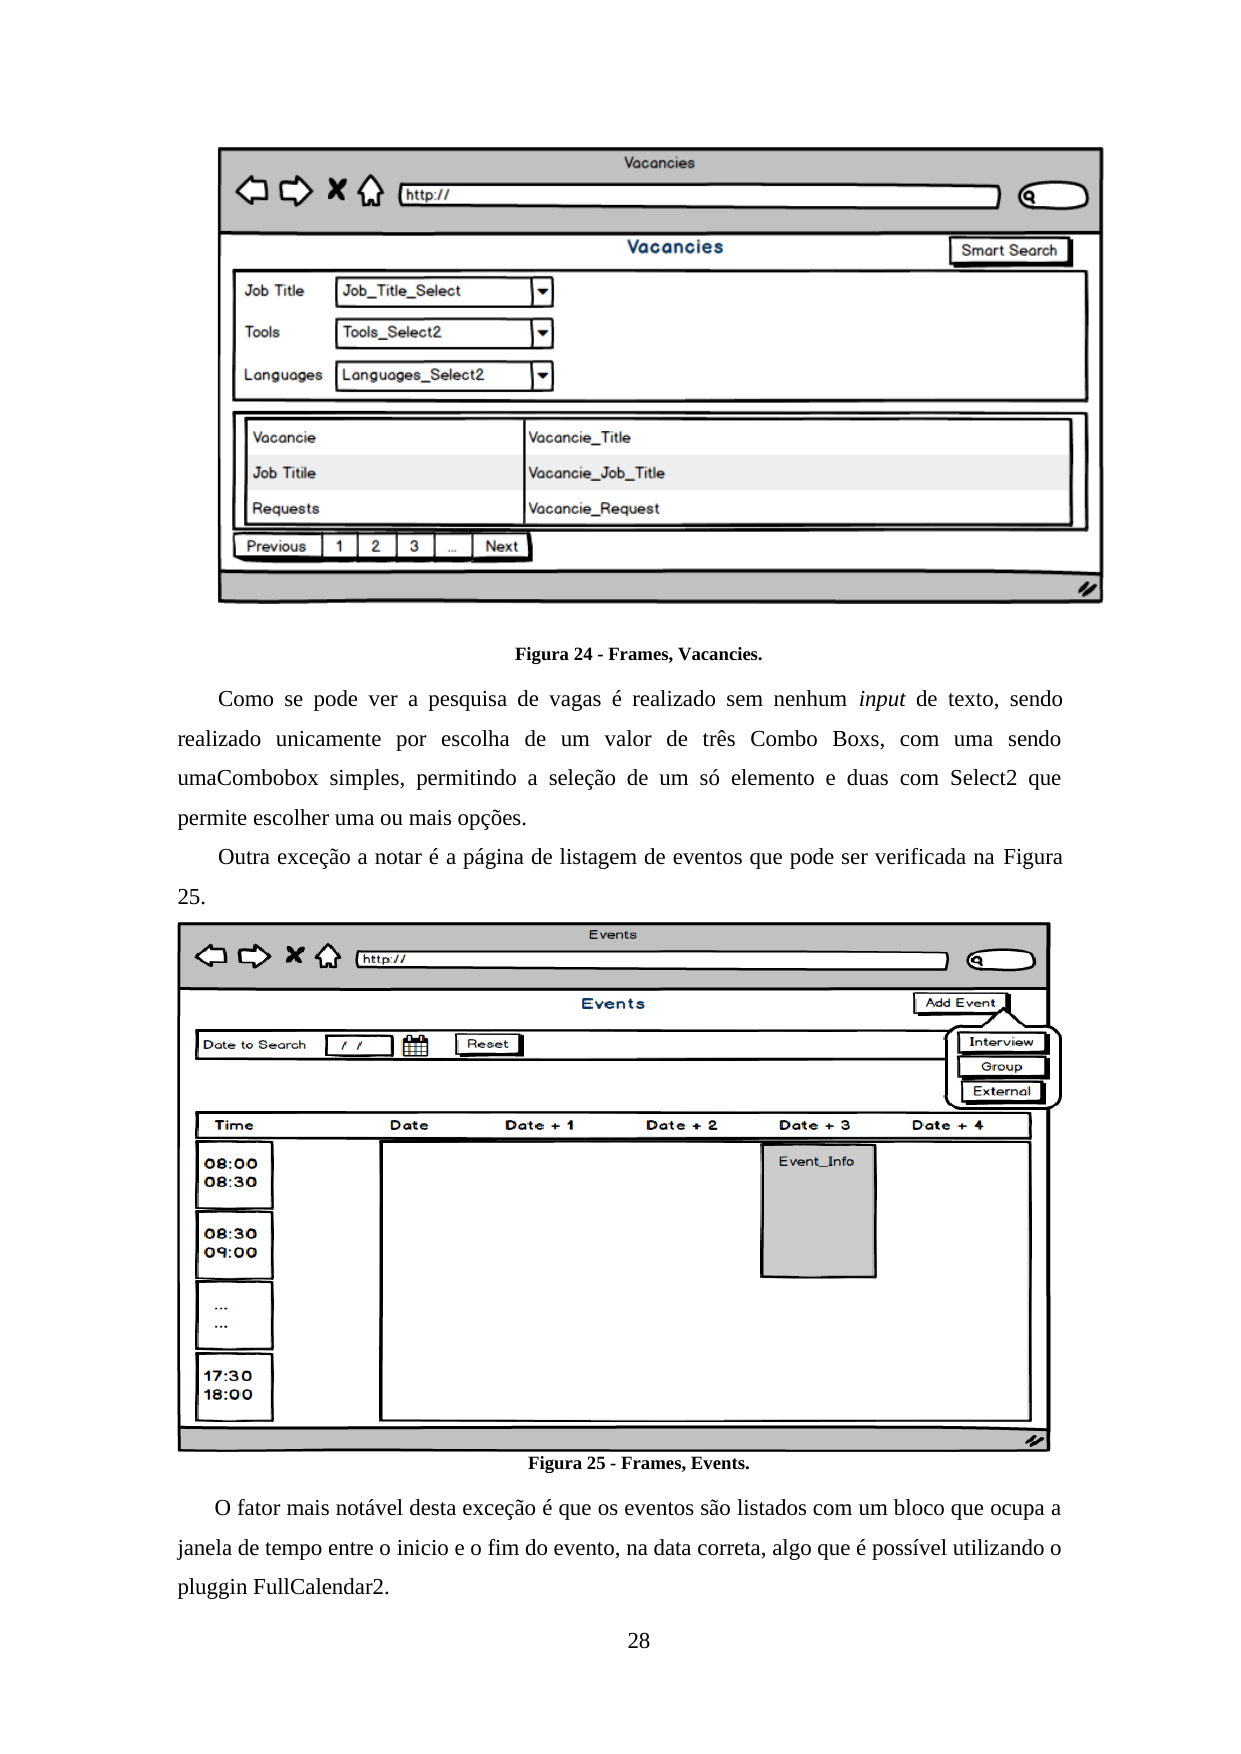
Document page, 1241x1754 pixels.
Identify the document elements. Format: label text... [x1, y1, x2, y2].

picture [217, 147, 1104, 604]
text Outra exceção a notar é a página de listagem de eventos que pode ser verificada na Figura 24. [177, 843, 1063, 909]
text Figura - Frames, Vacancies. [177, 643, 1063, 664]
picture [177, 922, 1063, 1452]
text O fator mais notável desta exceção é que os eventos são listados com um bloco que ocupa a janela de tempo entre o inicio e o fim do evento, na data correta, algo que é possível utilizando o pluggin FullCalendar2. [177, 1494, 1063, 1600]
text Figura - Frames, Events. [177, 1452, 1063, 1473]
text Como se pode ver a pesquisa de vagas é realizado sem nenhum input de texto, sendo realizado unicamente por escolha de um valor de três Combo Boxs, com uma sendo umaCombobox simples, permitindo a seleção de um só elemento e duas com Select2 que permite escolher uma ou mais opções. [177, 685, 1063, 830]
